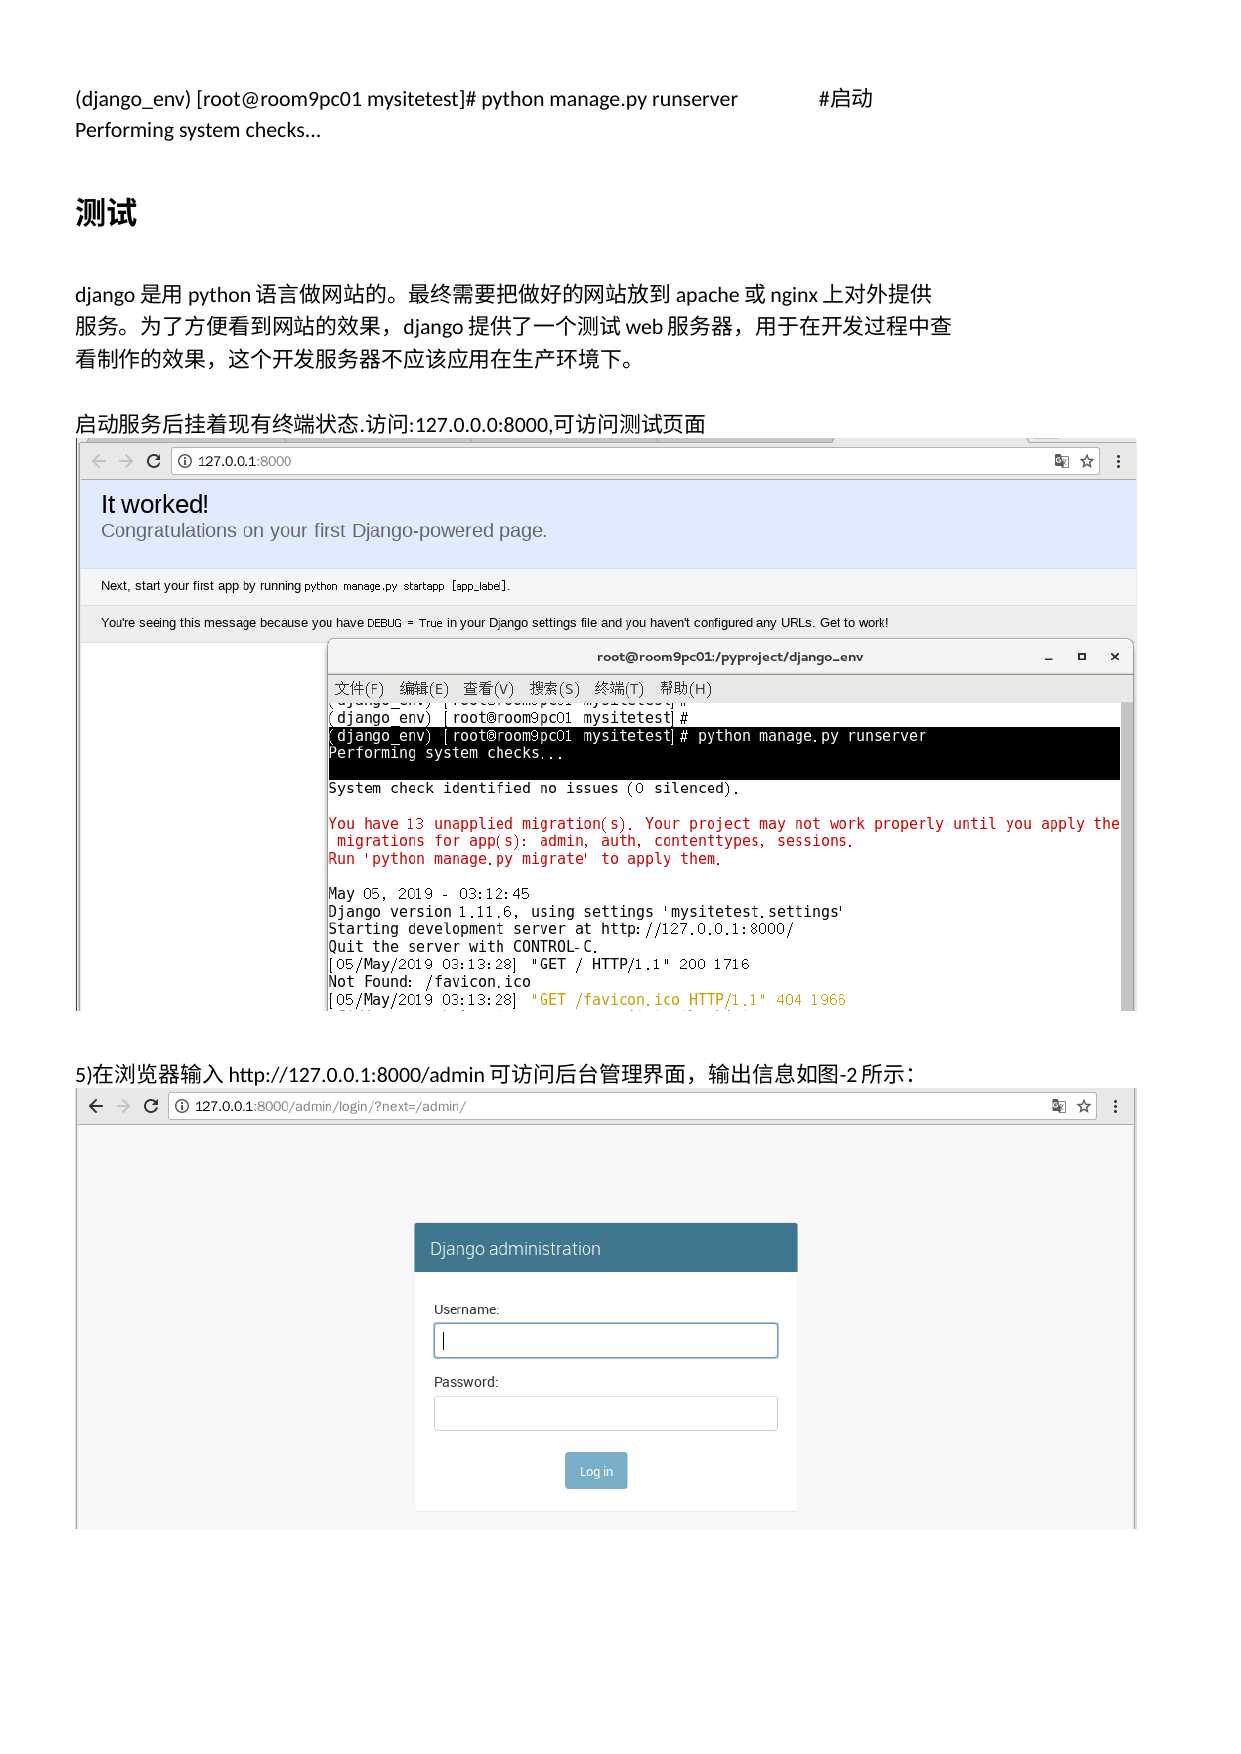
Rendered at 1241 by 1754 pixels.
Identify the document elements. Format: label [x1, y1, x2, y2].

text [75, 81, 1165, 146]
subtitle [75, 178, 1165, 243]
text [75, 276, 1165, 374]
picture [75, 1088, 1137, 1529]
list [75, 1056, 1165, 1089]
picture [75, 438, 1137, 1011]
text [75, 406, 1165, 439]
